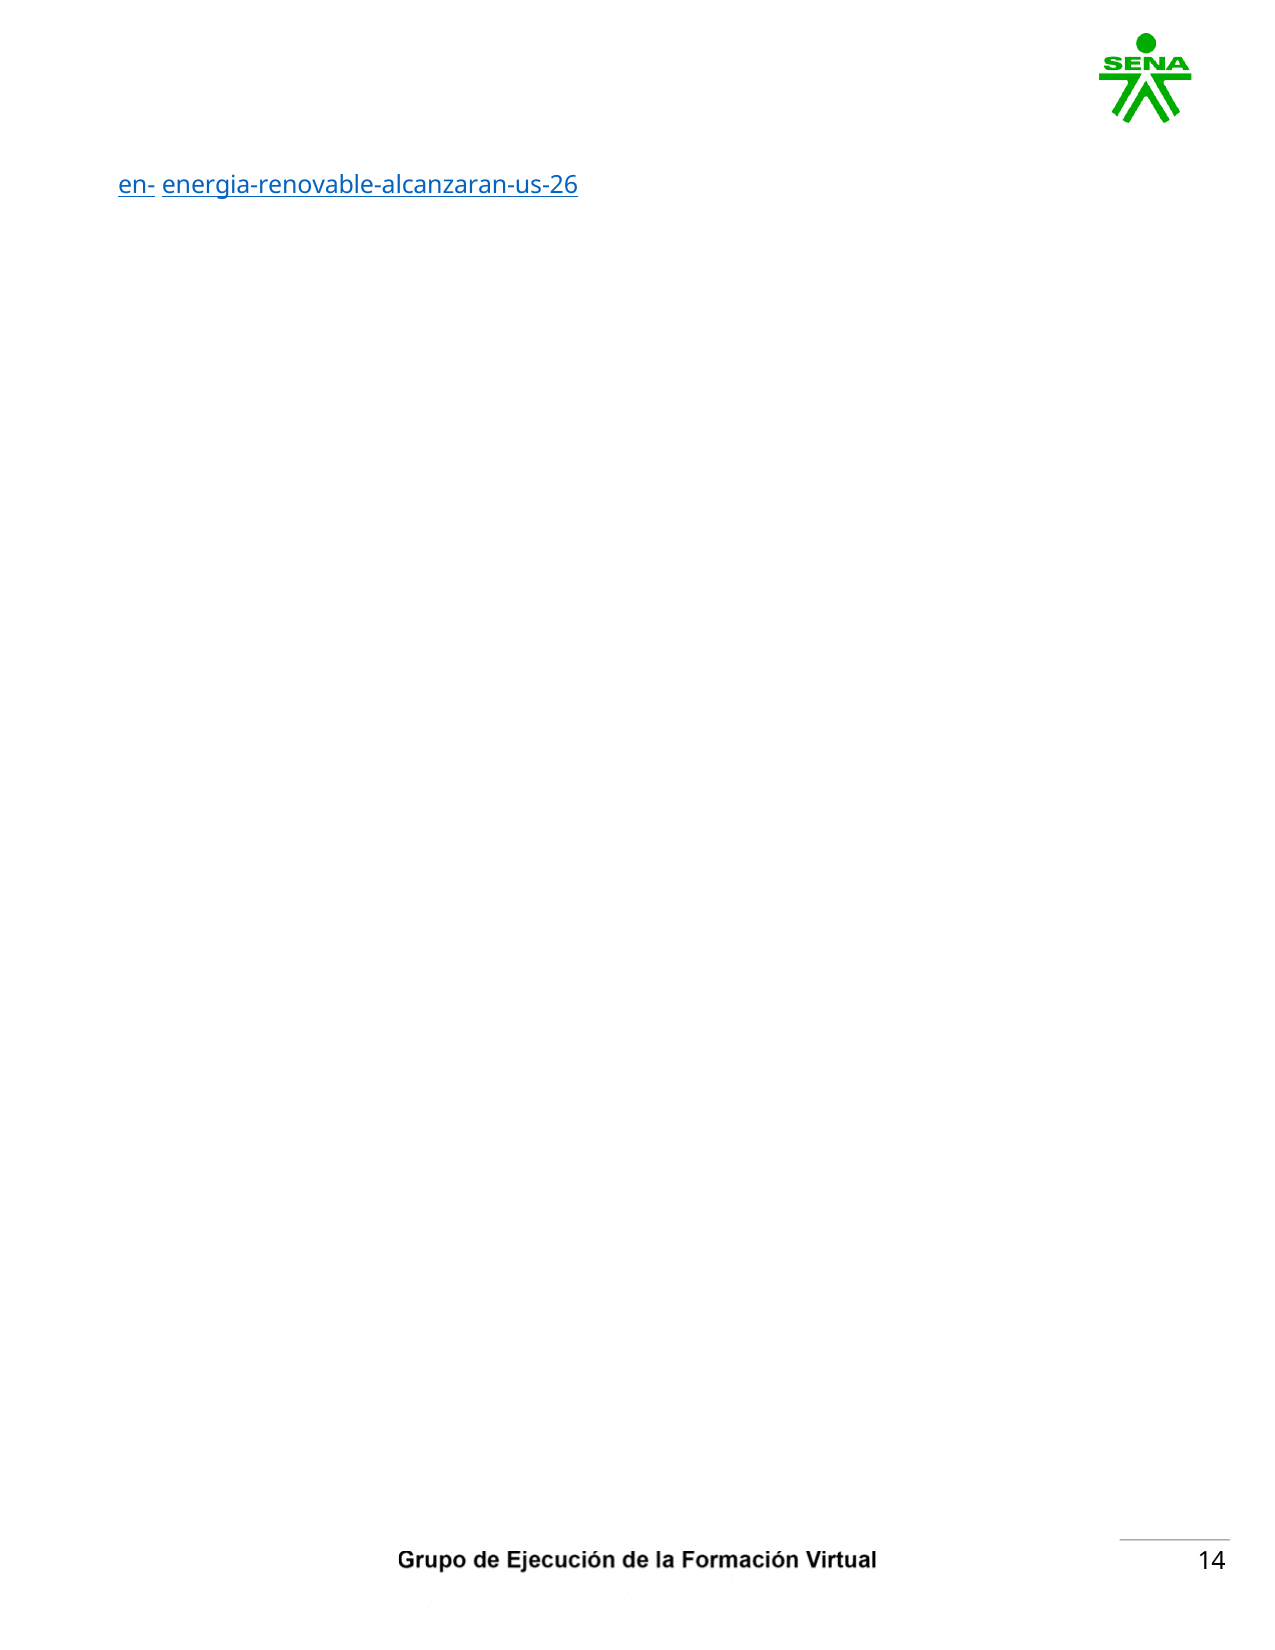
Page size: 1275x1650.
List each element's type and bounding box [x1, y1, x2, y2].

picture [398, 1551, 876, 1611]
picture [1099, 33, 1192, 123]
text [118, 167, 1136, 201]
